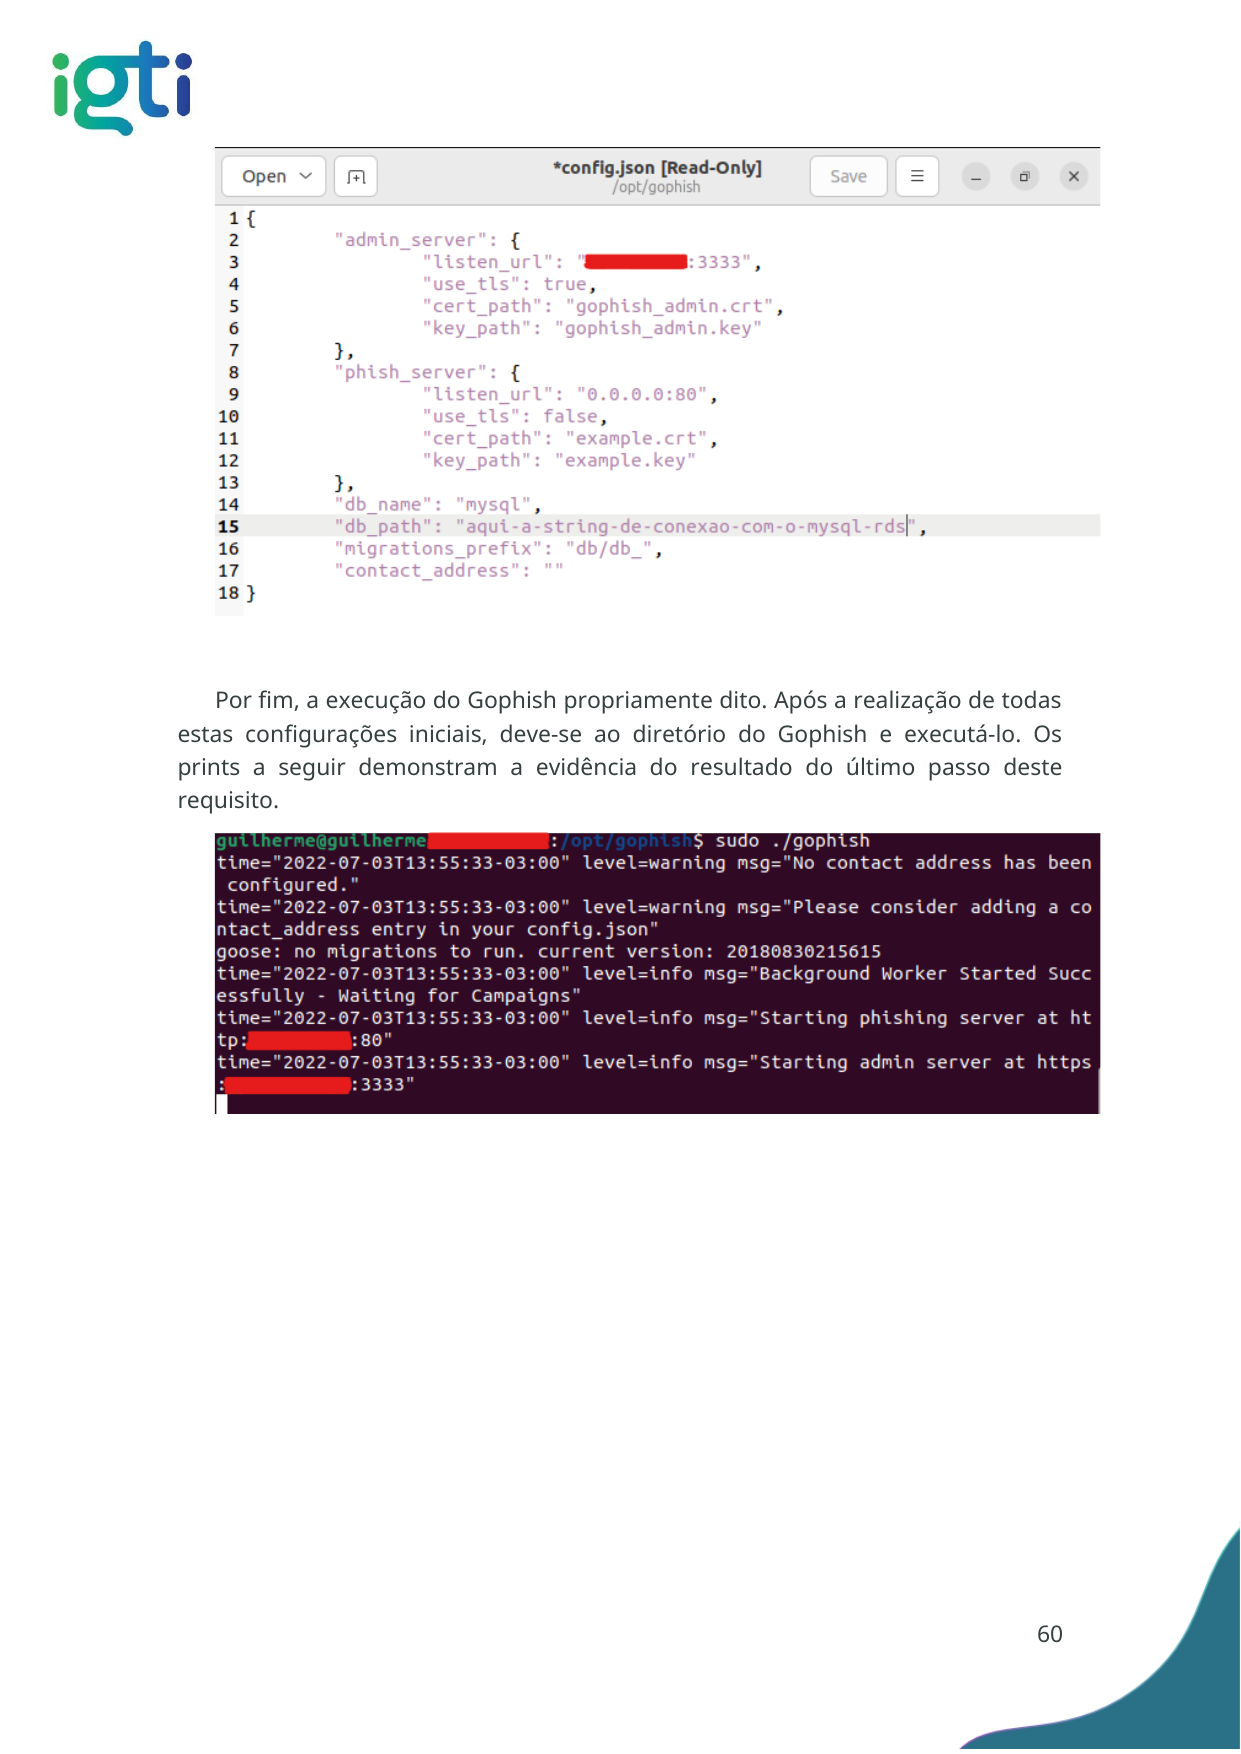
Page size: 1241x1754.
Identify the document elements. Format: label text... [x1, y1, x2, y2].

picture [214, 832, 1101, 1114]
picture [37, 34, 205, 141]
picture [955, 1521, 1241, 1749]
text Por fim, a execução do Gophish propriamente dito. Após a realização de todas estas configurações iniciais, deve-se ao diretório do Gophish e executá-lo. Os prints a seguir demonstram a evidência do resultado do último passo deste requisito. [177, 682, 1063, 816]
picture [214, 147, 1101, 616]
